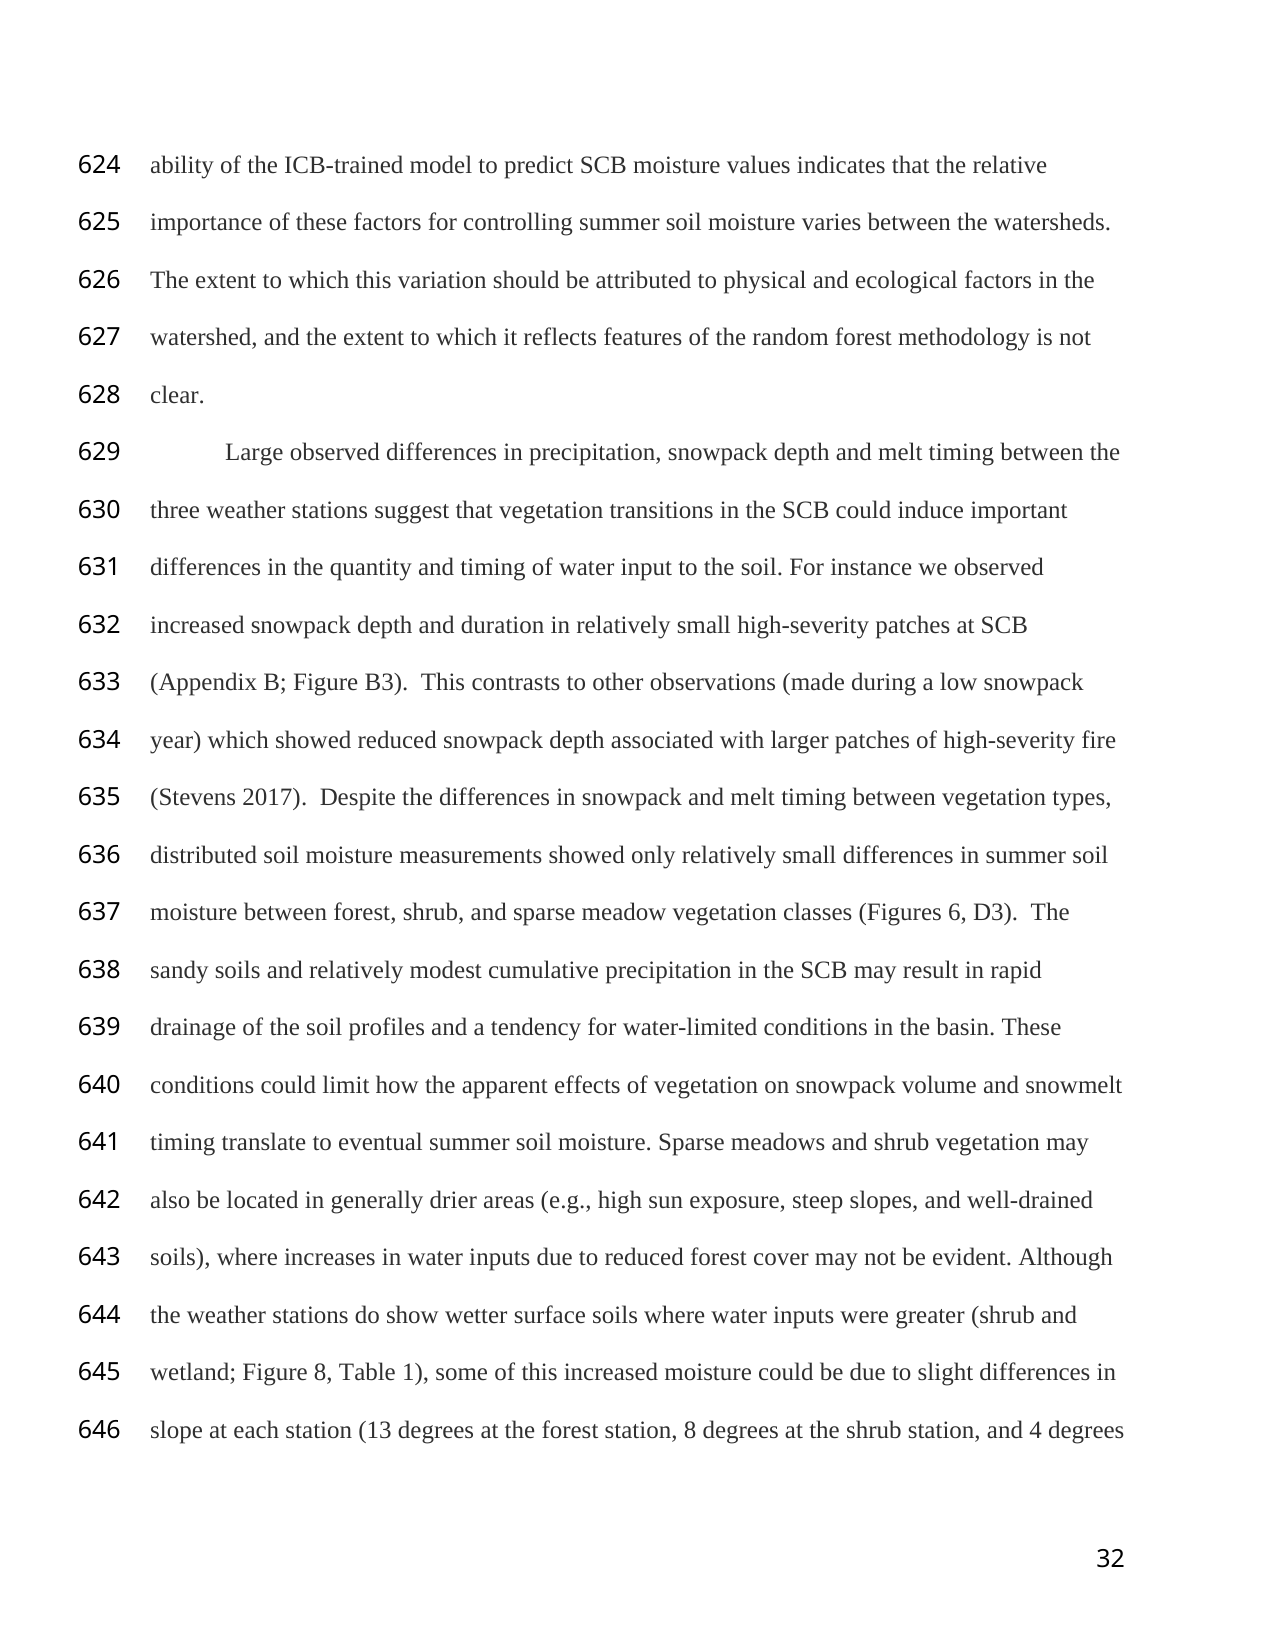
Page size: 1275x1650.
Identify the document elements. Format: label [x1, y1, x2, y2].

text [150, 150, 1125, 409]
text [150, 437, 1125, 1444]
